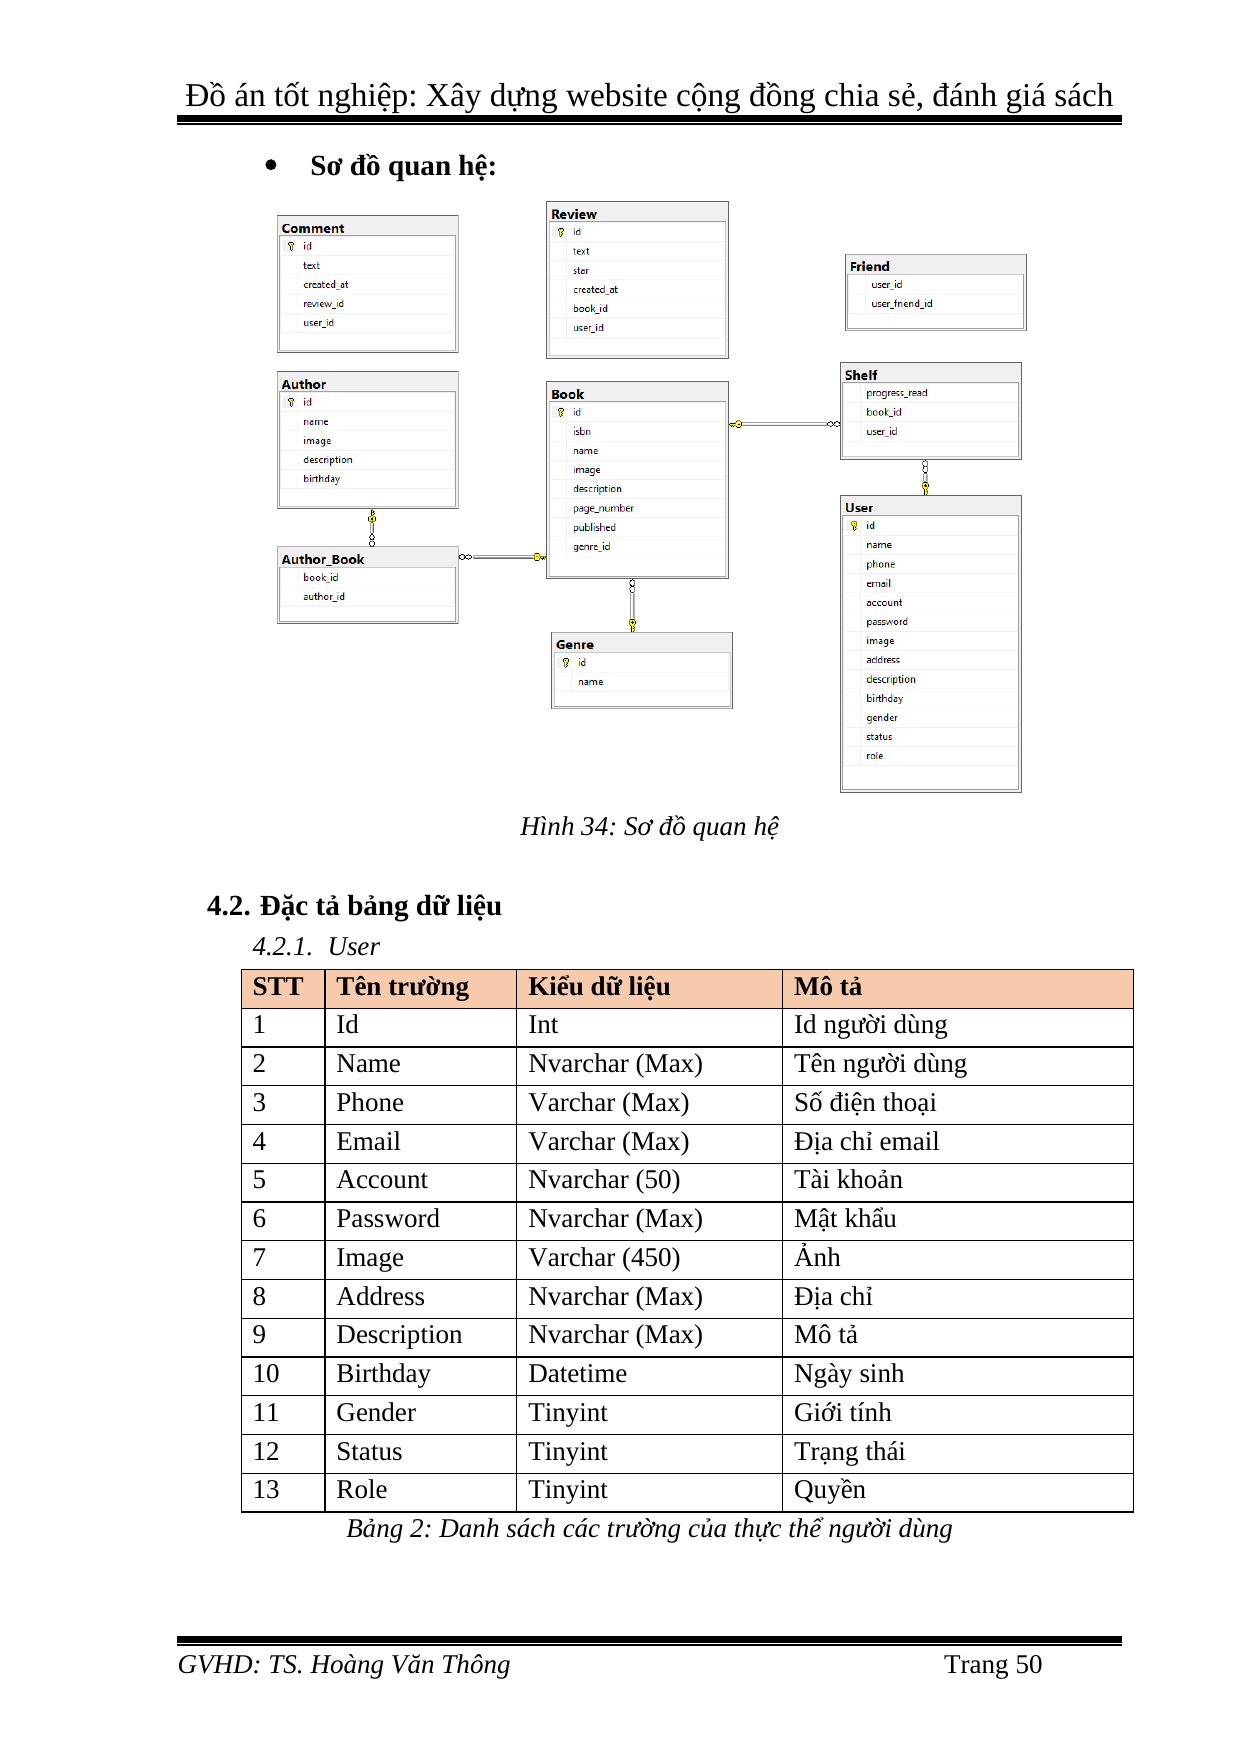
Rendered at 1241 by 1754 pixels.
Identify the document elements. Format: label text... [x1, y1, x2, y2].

table_cell 10 [242, 1358, 324, 1395]
table_cell Tinyint [517, 1474, 782, 1511]
list User [251, 930, 1122, 961]
table_cell Varchar (450) [517, 1241, 782, 1279]
table_cell Mật khẩu [783, 1203, 1133, 1240]
table_cell Nvarchar (Max) [517, 1048, 782, 1085]
table_cell Nvarchar (Max) [517, 1319, 782, 1356]
table_cell Password [326, 1203, 516, 1240]
table_cell 1 [242, 1009, 324, 1046]
table_cell Tinyint [517, 1396, 782, 1434]
table_cell Tài khoản [783, 1164, 1133, 1201]
table_cell Tinyint [517, 1435, 782, 1473]
table_cell 5 [242, 1164, 324, 1201]
table_cell 6 [242, 1203, 324, 1240]
table_cell Địa chỉ [783, 1280, 1133, 1318]
table_cell Nvarchar (Max) [517, 1280, 782, 1318]
table_cell 12 [242, 1435, 324, 1473]
table_cell 8 [242, 1280, 324, 1318]
table_cell Nvarchar (Max) [517, 1203, 782, 1240]
table_cell 11 [242, 1396, 324, 1434]
table_header Tên trường [326, 970, 516, 1008]
table_cell Ảnh [783, 1241, 1133, 1279]
table_cell Email [326, 1125, 516, 1163]
table_header STT [242, 970, 324, 1008]
table_cell 3 [242, 1086, 324, 1124]
table_cell Tên người dùng [783, 1048, 1133, 1085]
table_cell Name [326, 1048, 516, 1085]
table_cell Giới tính [783, 1396, 1133, 1434]
table_cell 7 [242, 1241, 324, 1279]
table_cell Ngày sinh [783, 1358, 1133, 1395]
table_cell Gender [326, 1396, 516, 1434]
table_cell Int [517, 1009, 782, 1046]
list Đặc tả bảng dữ liệu [207, 888, 1122, 922]
table_header Mô tả [783, 970, 1133, 1008]
table_cell Varchar (Max) [517, 1125, 782, 1163]
table_cell 13 [242, 1474, 324, 1511]
table_cell Id người dùng [783, 1009, 1133, 1046]
table_cell Trạng thái [783, 1435, 1133, 1473]
list Sơ đồ quan hệ: [266, 148, 1122, 181]
table_cell Địa chỉ email [783, 1125, 1133, 1163]
table_header Kiểu dữ liệu [517, 970, 782, 1008]
table_cell Status [326, 1435, 516, 1473]
picture [262, 189, 1038, 804]
table_cell Quyền [783, 1474, 1133, 1511]
table_cell Account [326, 1164, 516, 1201]
table_cell Datetime [517, 1358, 782, 1395]
table_cell 9 [242, 1319, 324, 1356]
table_cell Mô tả [783, 1319, 1133, 1356]
table_cell Phone [326, 1086, 516, 1124]
table_cell Description [326, 1319, 516, 1356]
table_cell 2 [242, 1048, 324, 1085]
table_cell Id [326, 1009, 516, 1046]
table_cell Varchar (Max) [517, 1086, 782, 1124]
table_cell Số điện thoại [783, 1086, 1133, 1124]
table_cell Role [326, 1474, 516, 1511]
table_cell Address [326, 1280, 516, 1318]
table_cell Nvarchar (50) [517, 1164, 782, 1201]
text Bảng 2: Danh sách các trường của thực thể người dùng [177, 1512, 1122, 1543]
table_cell Image [326, 1241, 516, 1279]
table_cell 4 [242, 1125, 324, 1163]
table_cell Birthday [326, 1358, 516, 1395]
list Hình 34: Sơ đồ quan hệ [177, 810, 1122, 842]
